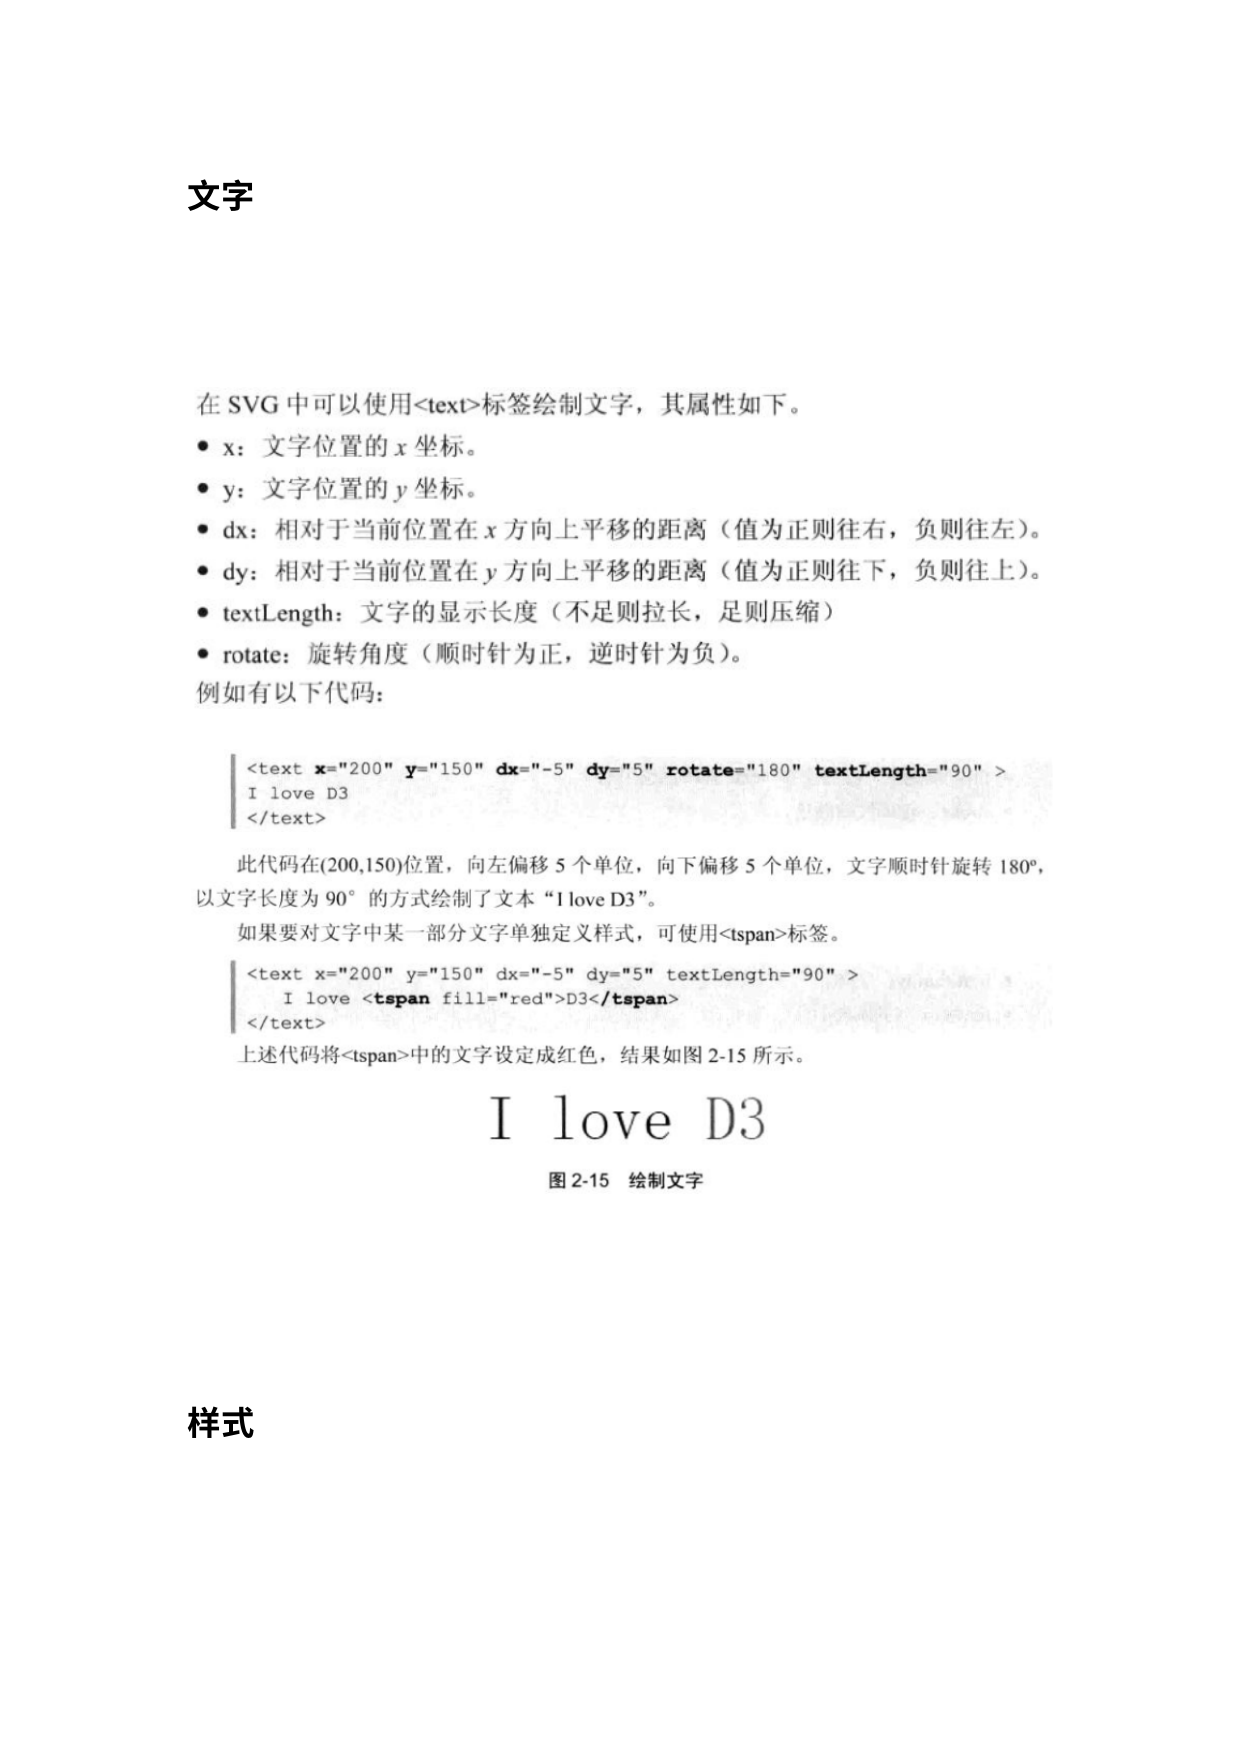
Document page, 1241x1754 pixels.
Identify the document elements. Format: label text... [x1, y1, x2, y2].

picture [187, 744, 1053, 1196]
subtitle 文字 [187, 162, 1053, 227]
subtitle 样式 [187, 1389, 1053, 1454]
picture [187, 386, 1053, 709]
